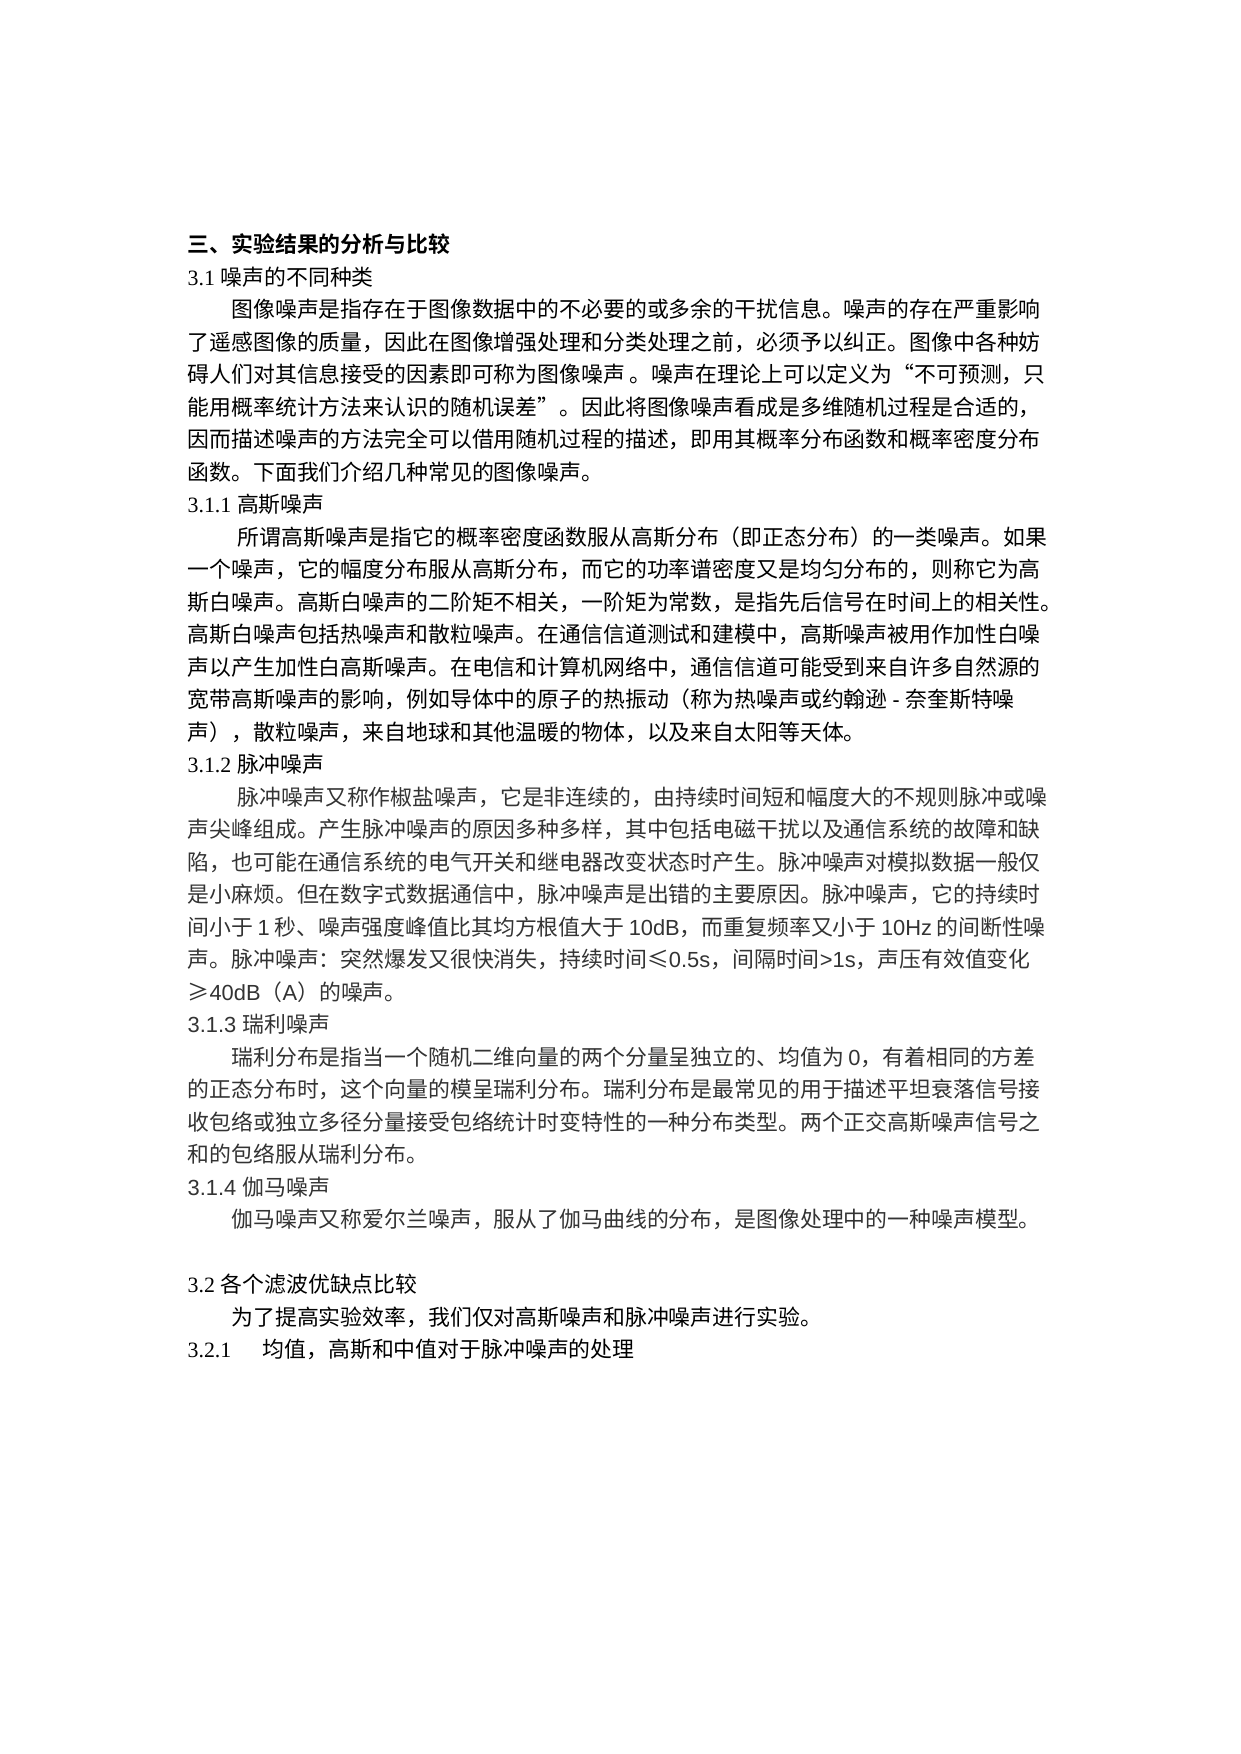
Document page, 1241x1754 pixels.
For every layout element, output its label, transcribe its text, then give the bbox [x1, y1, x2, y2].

list 均值，高斯和中值对于脉冲噪声的处理 [187, 1332, 1053, 1364]
text 伽马噪声又称爱尔兰噪声，服从了伽马曲线的分布，是图像处理中的一种噪声模型。 [187, 1202, 1053, 1234]
text 3.2 各个滤波优缺点比较 [187, 1267, 1053, 1299]
text 为了提高实验效率，我们仅对高斯噪声和脉冲噪声进行实验。 [187, 1299, 1053, 1332]
text 所谓高斯噪声是指它的概率密度函数服从高斯分布（即正态分布）的一类噪声。如果一个噪声，它的幅度分布服从高斯分布，而它的功率谱密度又是均匀分布的，则称它为高斯白噪声。高斯白噪声的二阶矩不相关，一阶矩为常数，是指先后信号在时间上的相关性。高斯白噪声包括热噪声和散粒噪声。在通信信道测试和建模中，高斯噪声被用作加性白噪声以产生加性白高斯噪声。在电信和计算机网络中，通信信道可能受到来自许多自然源的宽带高斯噪声的影响，例如导体中的原子的热振动（称为热噪声或约翰逊 - 奈奎斯特噪声），散粒噪声，来自地球和其他温暖的物体，以及来自太阳等天体。 [187, 519, 1053, 747]
text 脉冲噪声又称作椒盐噪声，它是非连续的，由持续时间短和幅度大的不规则脉冲或噪声尖峰组成。产生脉冲噪声的原因多种多样，其中包括电磁干扰以及通信系统的故障和缺陷，也可能在通信系统的电气开关和继电器改变状态时产生。脉冲噪声对模拟数据一般仅是小麻烦。但在数字式数据通信中，脉冲噪声是出错的主要原因。脉冲噪声，它的持续时间小于1秒、噪声强度峰值比其均方根值大于10dB，而重复频率又小于10Hz的间断性噪声。脉冲噪声：突然爆发又很快消失，持续时间≤0.5s，间隔时间>1s，声压有效值变化≥40dB（A）的噪声。 [187, 779, 1053, 1007]
text 3.1.3 瑞利噪声 [187, 1007, 1053, 1039]
text 三、实验结果的分析与比较 [187, 227, 1053, 259]
text 3.1 噪声的不同种类 [187, 259, 1053, 292]
text 图像噪声是指存在于图像数据中的不必要的或多余的干扰信息。噪声的存在严重影响了遥感图像的质量，因此在图像增强处理和分类处理之前，必须予以纠正。图像中各种妨碍人们对其信息接受的因素即可称为图像噪声 。噪声在理论上可以定义为“不可预测，只能用概率统计方法来认识的随机误差”。因此将图像噪声看成是多维随机过程是合适的，因而描述噪声的方法完全可以借用随机过程的描述，即用其概率分布函数和概率密度分布函数。下面我们介绍几种常见的图像噪声。 [187, 292, 1053, 487]
text 3.1.2 脉冲噪声 [187, 747, 1053, 779]
text 3.1.4 伽马噪声 [187, 1169, 1053, 1202]
text 瑞利分布是指当一个随机二维向量的两个分量呈独立的、均值为0，有着相同的方差的正态分布时，这个向量的模呈瑞利分布。瑞利分布是最常见的用于描述平坦衰落信号接收包络或独立多径分量接受包络统计时变特性的一种分布类型。两个正交高斯噪声信号之和的包络服从瑞利分布。 [187, 1039, 1053, 1169]
text 3.1.1 高斯噪声 [187, 487, 1053, 519]
